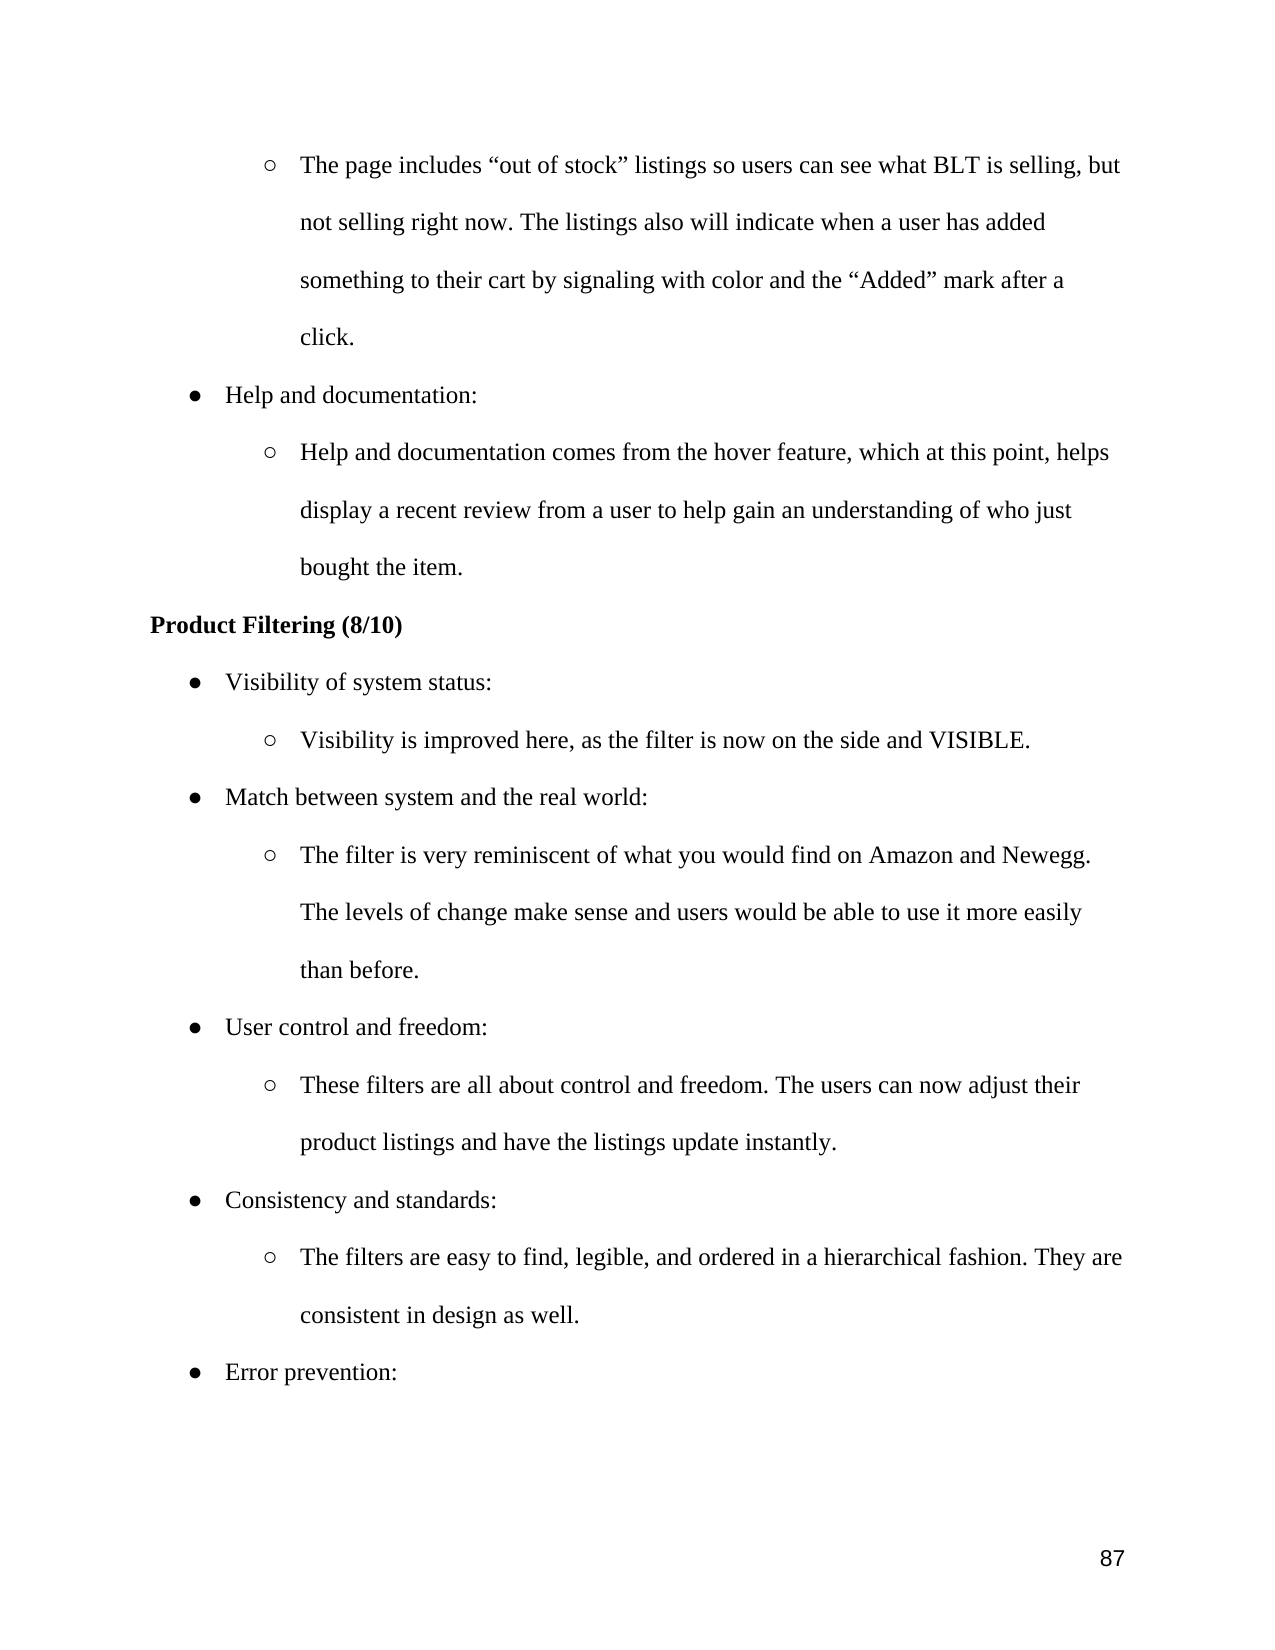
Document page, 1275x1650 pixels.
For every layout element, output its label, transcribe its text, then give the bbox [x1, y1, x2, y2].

list Error prevention: [187, 1357, 1125, 1386]
list Consistency and standards: [187, 1185, 1125, 1214]
list User control and freedom: [187, 1012, 1125, 1041]
list The filter is very reminiscent of what you would find on Amazon and Newegg. The levels of change make sense and users would be able to use it more easily than before. [262, 840, 1125, 984]
list Help and documentation comes from the hover feature, which at this point, helps display a recent review from a user to help gain an understanding of who just bought the item. [262, 437, 1125, 581]
list Visibility of system status: [187, 667, 1125, 696]
list Visibility is improved here, as the filter is now on the side and VISIBLE. [262, 725, 1125, 754]
list The filters are easy to find, legible, and ordered in a hierarchical fashion. They are consistent in design as well. [262, 1242, 1125, 1329]
list Help and documentation: [187, 380, 1125, 409]
list Match between system and the real world: [187, 782, 1125, 811]
list The page includes “out of stock” listings so users can see what BLT is selling, but not selling right now. The listings also will indicate when a user has added something to their cart by signaling with color and the “Added” mark after a click. [262, 150, 1125, 351]
text Product Filtering (8/10) [150, 610, 1125, 639]
list These filters are all about control and freedom. The users can now adjust their product listings and have the listings update instantly. [262, 1070, 1125, 1156]
